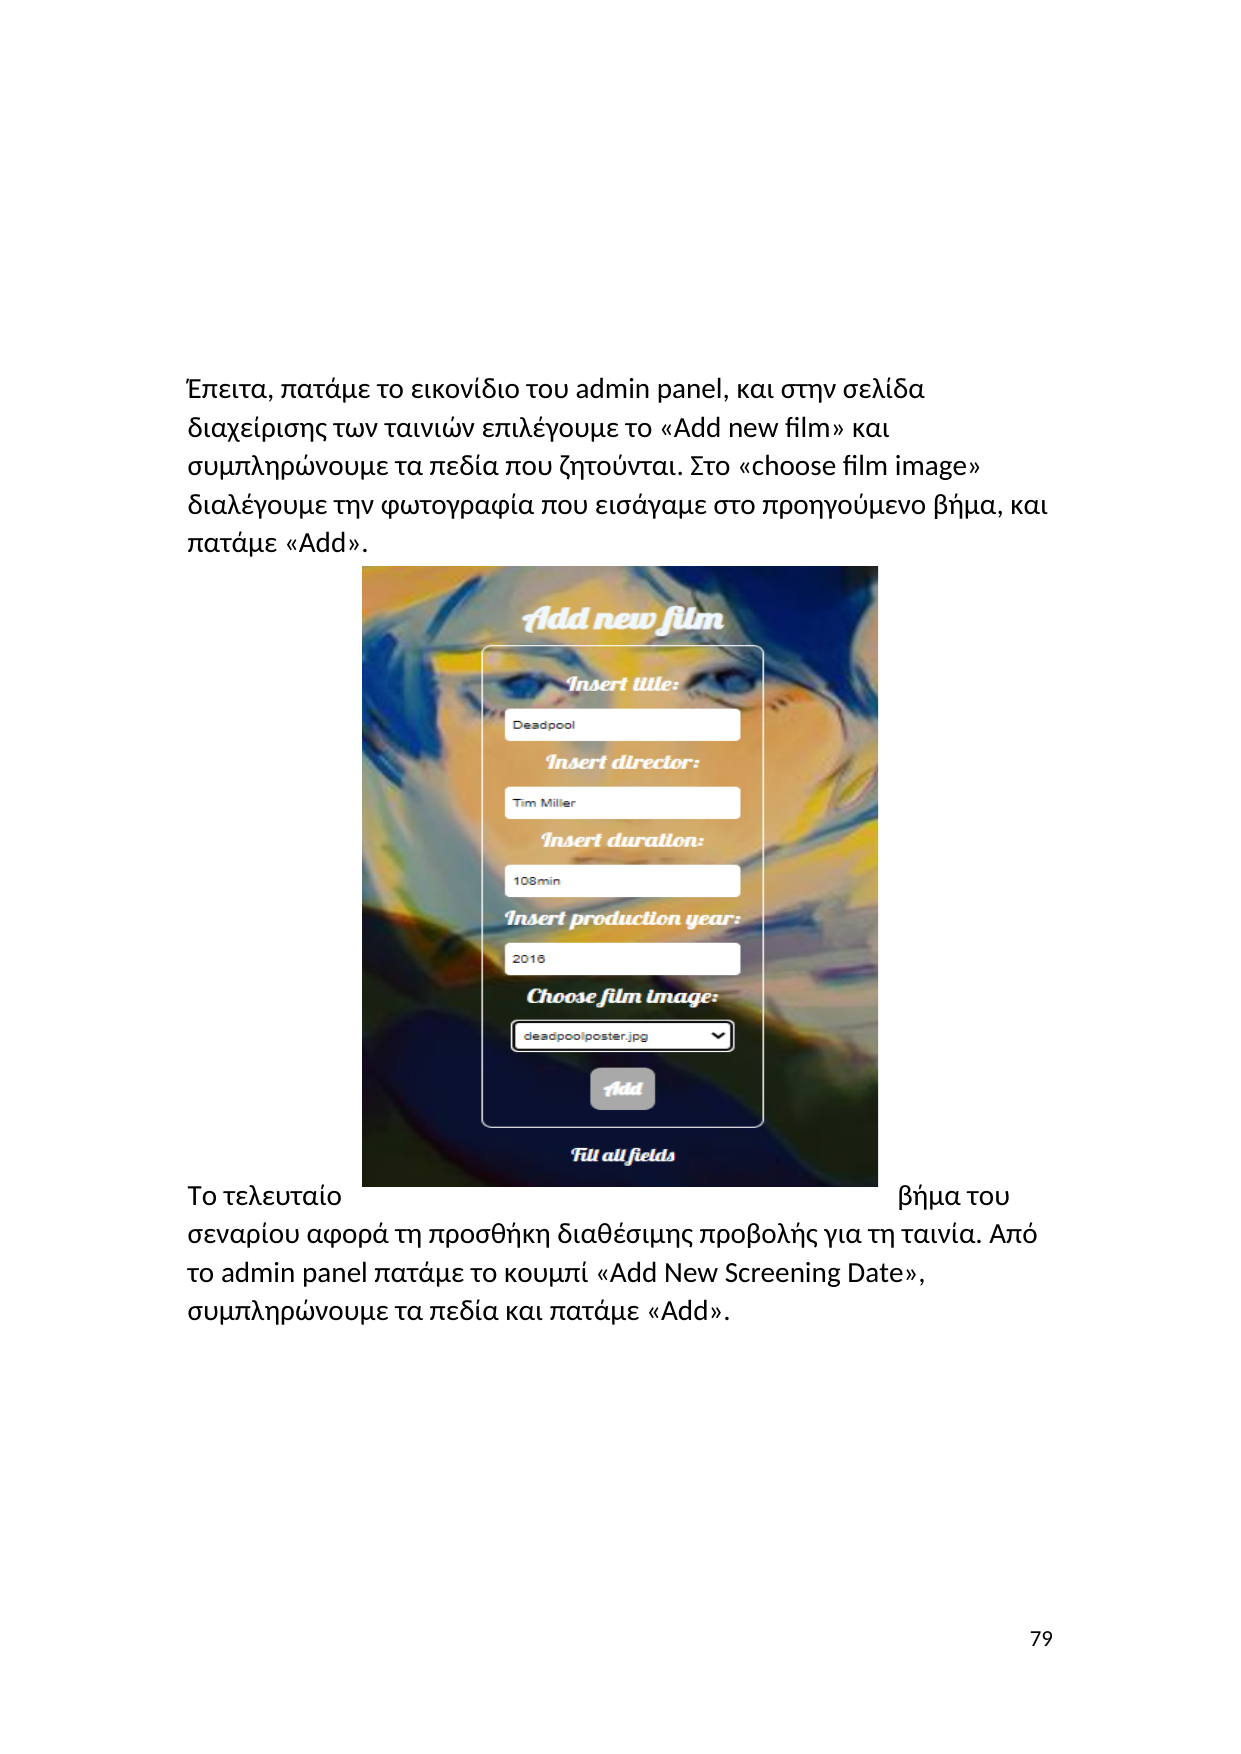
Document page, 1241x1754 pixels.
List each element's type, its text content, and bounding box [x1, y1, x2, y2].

text Έπειτα, πατάμε το εικονίδιο του admin panel, και στην σελίδα διαχείρισης των ταινιών επιλέγουμε το «Add new film» και συμπληρώνουμε τα πεδία που ζητούνται. Στο «choose film image» διαλέγουμε την φωτογραφία που εισάγαμε στο προηγούμενο βήμα, και πατάμε «Add». [187, 370, 1053, 560]
text Το τελευταίο βήμα του σεναρίου αφορά τη προσθήκη διαθέσιμης προβολής για τη ταινία. Από το admin panel πατάμε το κουμπί «Add New Screening Date», συμπληρώνουμε τα πεδία και πατάμε «Add». [187, 1177, 1053, 1328]
picture [362, 566, 879, 1187]
